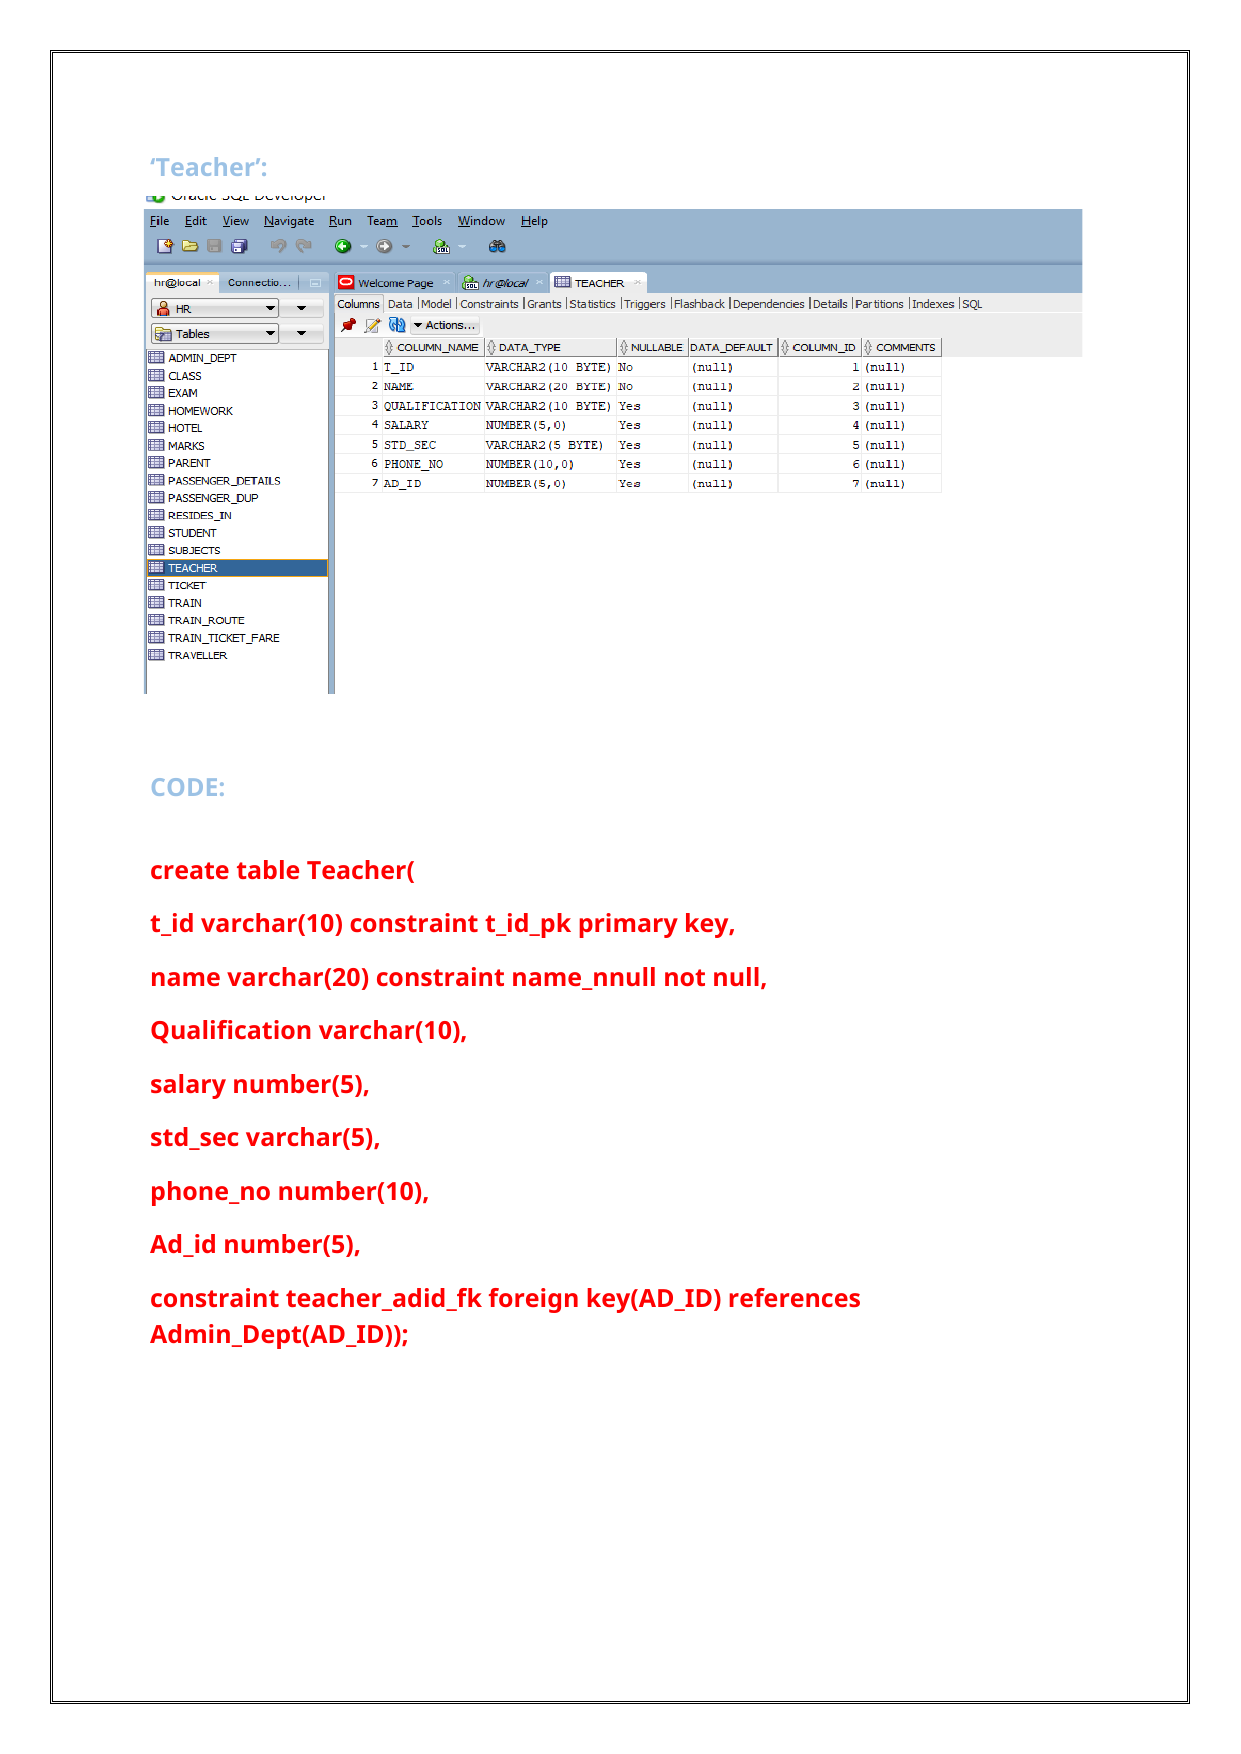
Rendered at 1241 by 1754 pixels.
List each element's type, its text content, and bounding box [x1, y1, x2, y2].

text constraint teacher_adid_fk foreign key(AD_ID) references Admin_Dept(AD_ID)); [150, 1280, 1090, 1351]
text Qualification varchar(10), [150, 1013, 1090, 1047]
text std_sec varchar(5), [150, 1120, 1090, 1154]
text create table Teacher( [150, 853, 1090, 887]
picture [143, 196, 1083, 694]
text salary number(5), [150, 1066, 1090, 1101]
text Ad_id number(5), [150, 1227, 1090, 1261]
text CODE: [150, 769, 1090, 834]
text phone_no number(10), [150, 1173, 1090, 1207]
text t_id varchar(10) constraint t_id_pk primary key, [150, 906, 1090, 940]
text ‘Teacher’: [150, 150, 1090, 184]
text name varchar(20) constraint name_nnull not null, [150, 959, 1090, 994]
